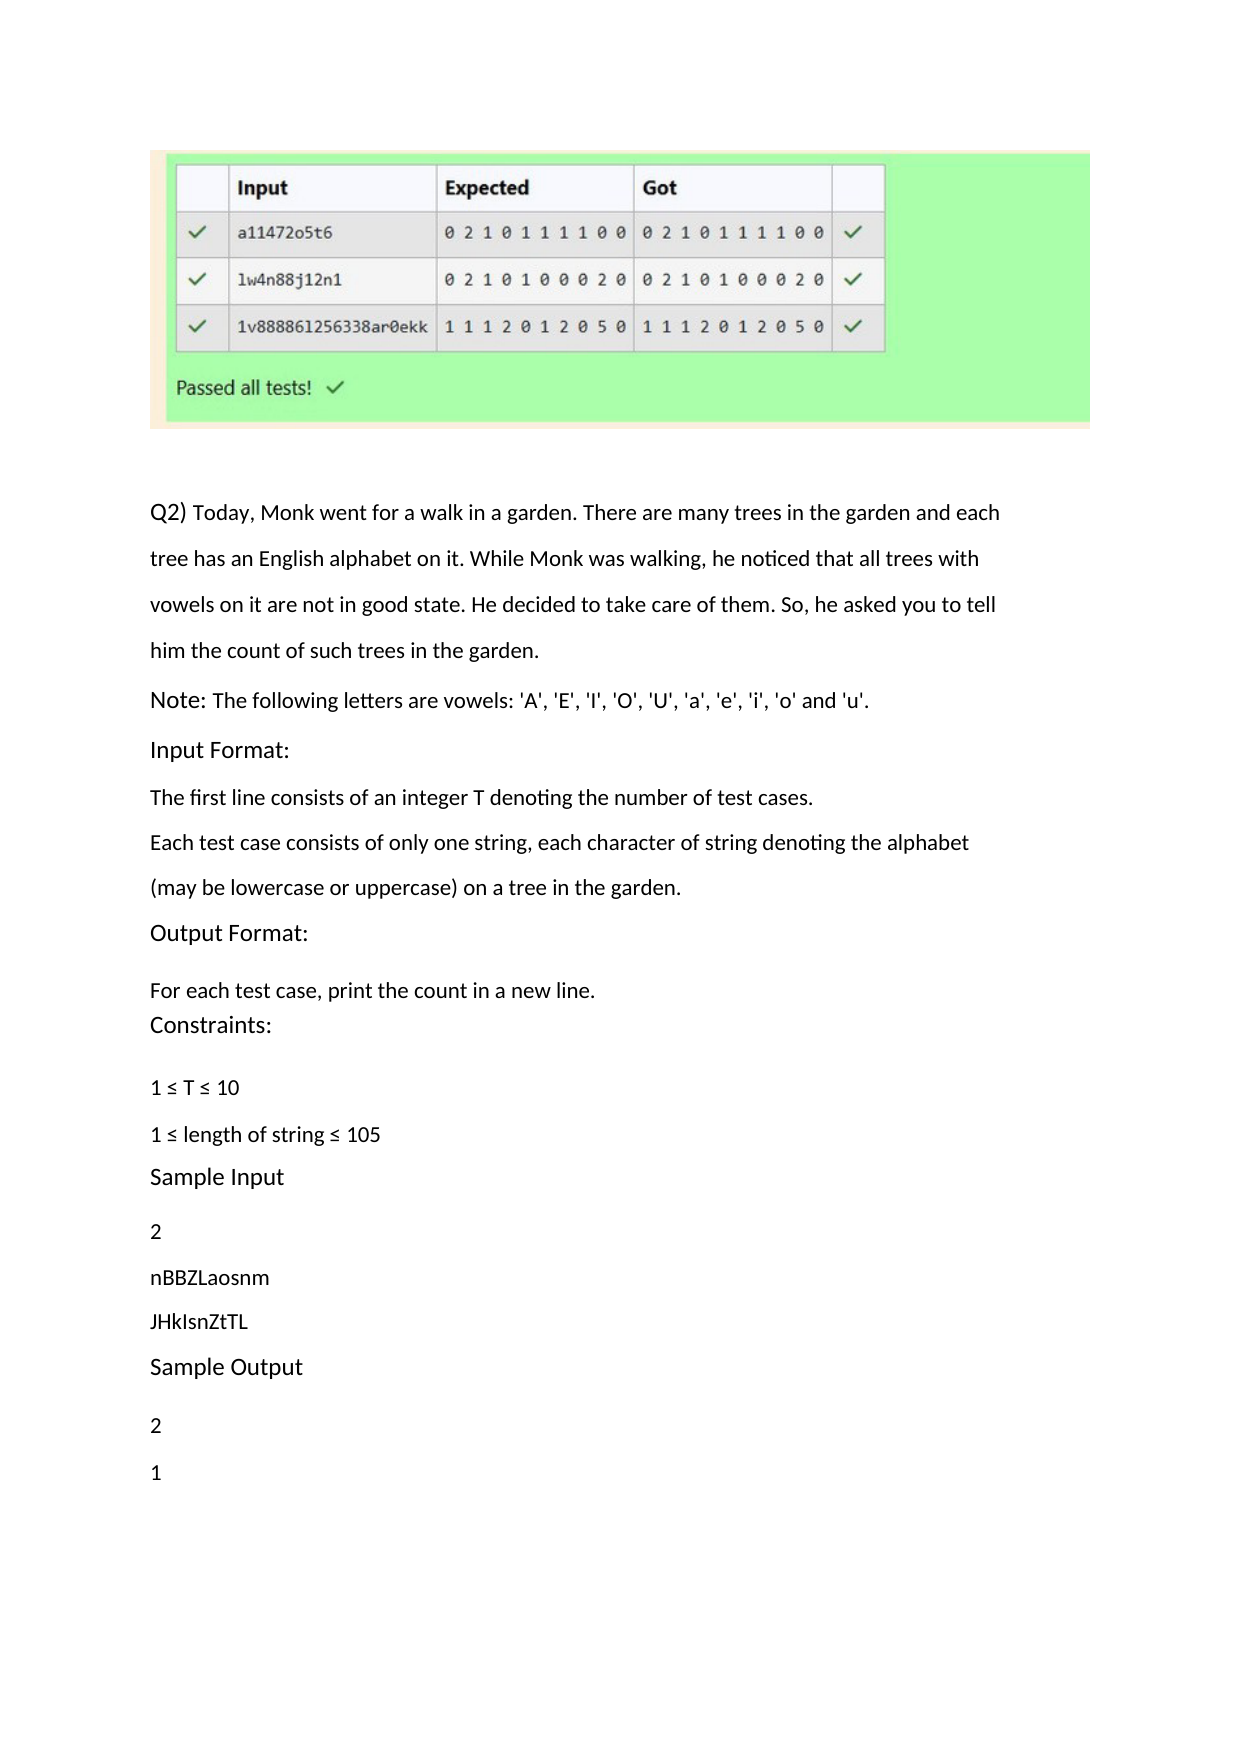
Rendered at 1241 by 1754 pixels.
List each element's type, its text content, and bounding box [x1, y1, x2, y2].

text For each test case, print the count in a new line. [150, 976, 1093, 1004]
text Sample Output [150, 1352, 1093, 1381]
picture [150, 150, 1090, 429]
text Sample Input [150, 1161, 1093, 1191]
text Note: The following letters are vowels: 'A', 'E', 'I', 'O', 'U', 'a', 'e', 'i', 'o' and 'u'. [150, 684, 1093, 714]
text Each test case consists of only one string, each character of string denoting the alphabet (may be lowercase or uppercase) on a tree in the garden. [150, 828, 990, 901]
text 1 ≤ length of string ≤ 105 [150, 1120, 1093, 1148]
text Input Format: [150, 734, 1093, 764]
text 2 [150, 1217, 1093, 1245]
text 2 [150, 1411, 1093, 1439]
text Output Format: [150, 918, 1093, 947]
text nBBZLaosnm JHkIsnZtTL [150, 1263, 361, 1335]
text Constraints: [150, 1009, 1093, 1039]
text 1 ≤ T ≤ 10 [150, 1073, 1093, 1101]
text The first line consists of an integer T denoting the number of test cases. [150, 783, 1093, 811]
text 1 [150, 1458, 1093, 1486]
text Q2) Today, Monk went for a walk in a garden. There are many trees in the garden and each tree has an English alphabet on it. While Monk was walking, he noticed that all trees with vowels on it are not in good state. He decided to take care of them. So, he asked you to tell him the count of such trees in the garden. [150, 496, 1031, 665]
